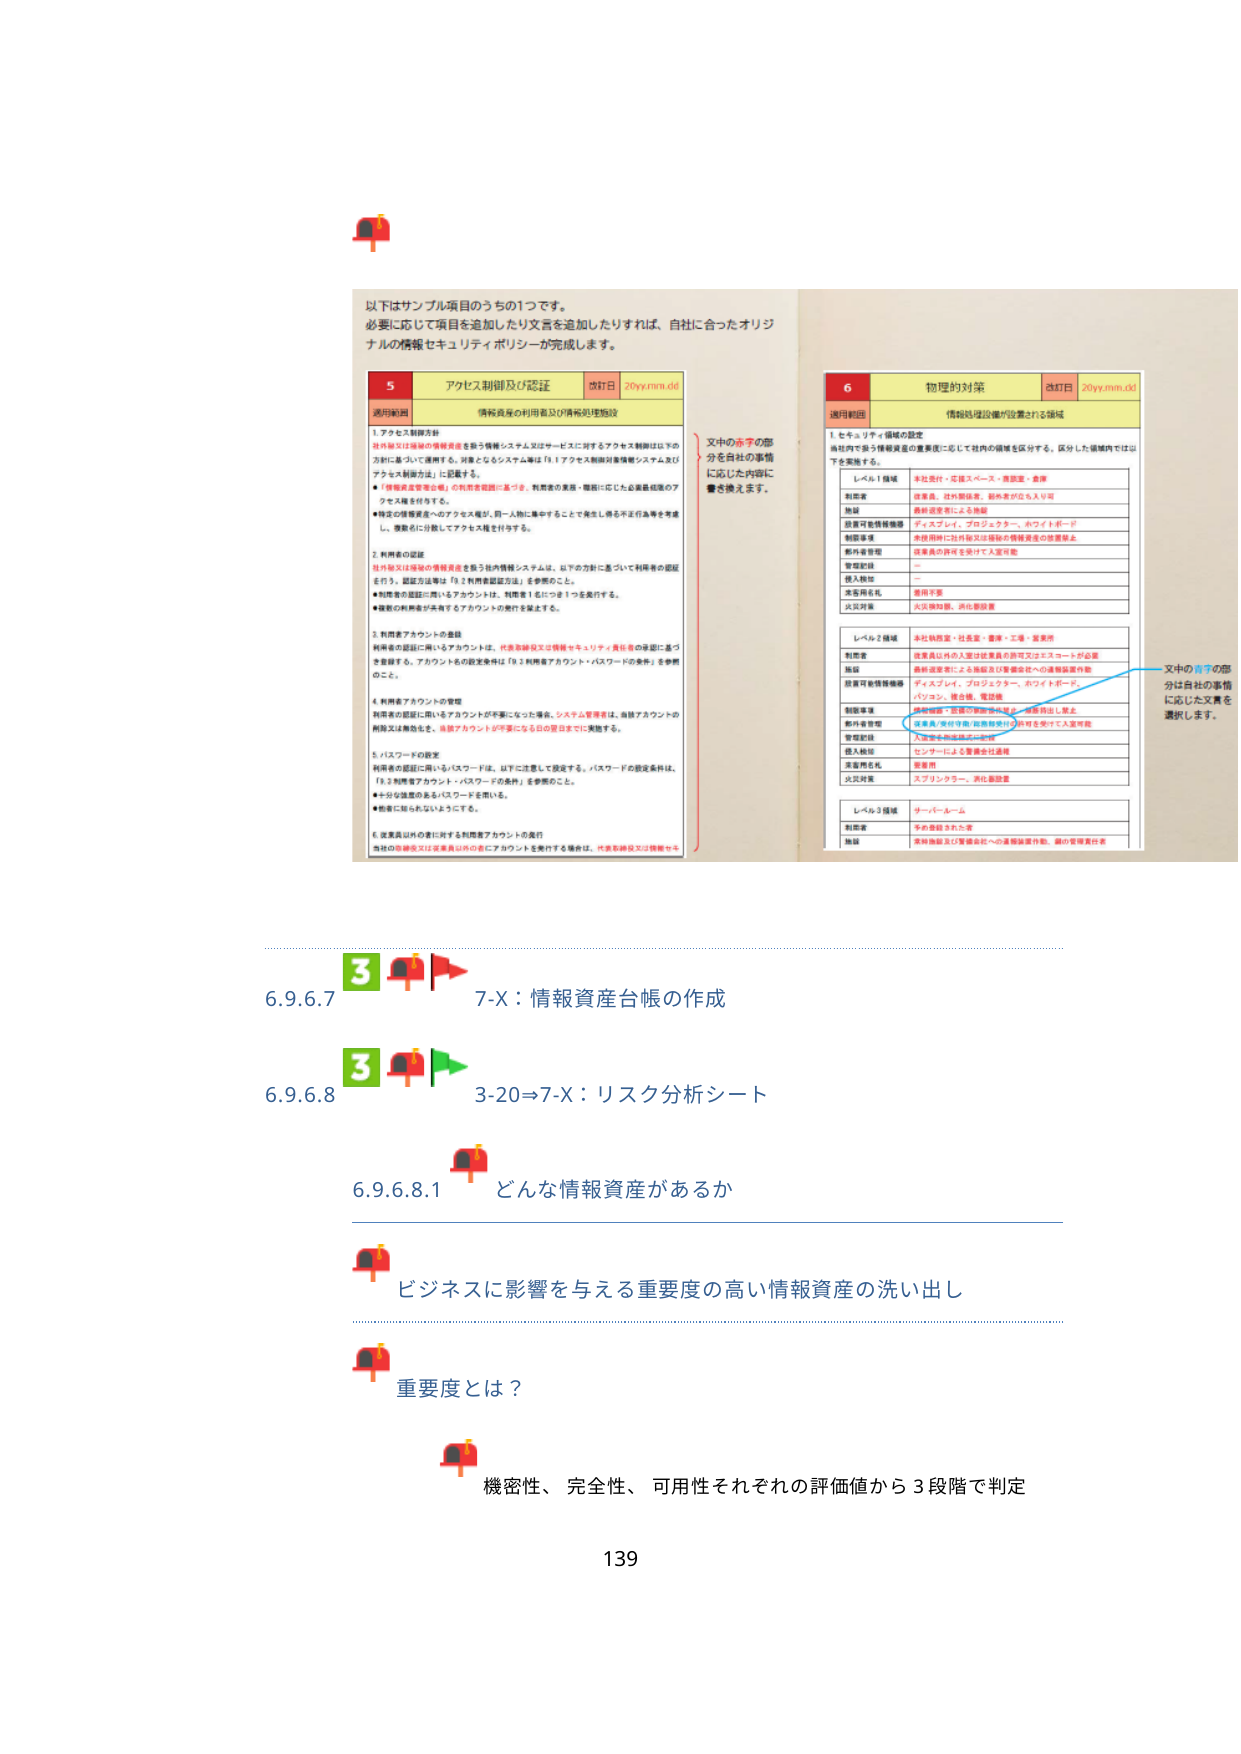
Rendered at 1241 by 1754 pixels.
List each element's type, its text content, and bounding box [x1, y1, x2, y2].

picture [430, 1048, 469, 1087]
picture [352, 214, 390, 252]
picture [352, 1343, 390, 1382]
picture [439, 1439, 478, 1477]
picture [352, 1244, 390, 1282]
text 7-X：情報資産台帳の作成 [265, 947, 1063, 1028]
text 重要度とは？ [352, 1344, 1063, 1419]
picture [342, 1048, 381, 1087]
text どんな情報資産があるか [352, 1145, 1063, 1222]
picture [386, 953, 425, 991]
picture [450, 1144, 488, 1183]
text 機密性、 完全性、 可用性それぞれの評価値から3段階で判定 [440, 1439, 1063, 1514]
picture [352, 289, 1238, 862]
picture [386, 1048, 425, 1087]
text 3-20⇒7-X：リスク分析シート [265, 1043, 1063, 1124]
picture [430, 953, 469, 991]
picture [342, 953, 381, 991]
text ビジネスに影響を与える重要度の高い情報資産の洗い出し [352, 1244, 1063, 1323]
